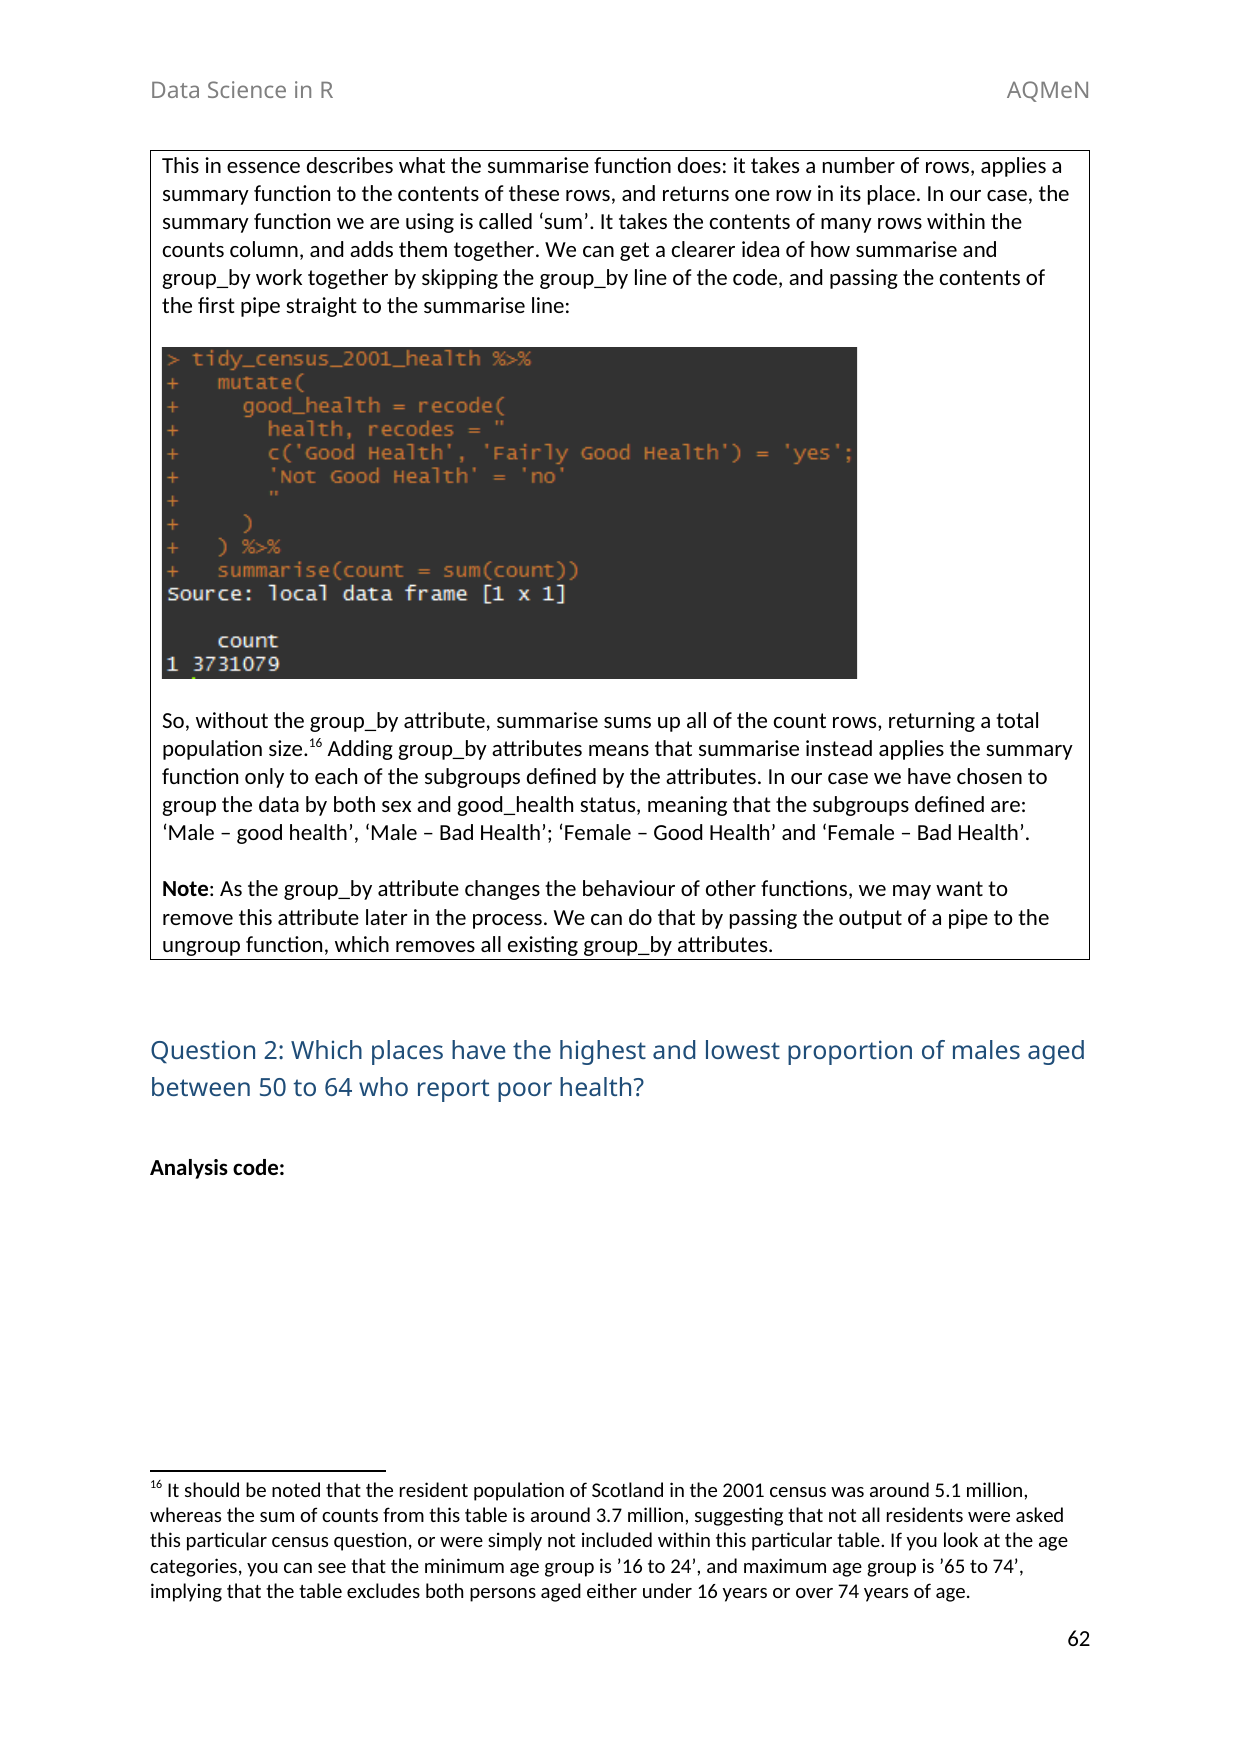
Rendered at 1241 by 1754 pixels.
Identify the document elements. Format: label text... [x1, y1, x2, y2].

text Analysis code: [150, 1153, 1090, 1181]
subtitle Question 2: Which places have the highest and lowest proportion of males aged between 50 to 64 who report poor health? [150, 1032, 1090, 1103]
picture [161, 347, 858, 679]
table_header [151, 151, 1089, 959]
